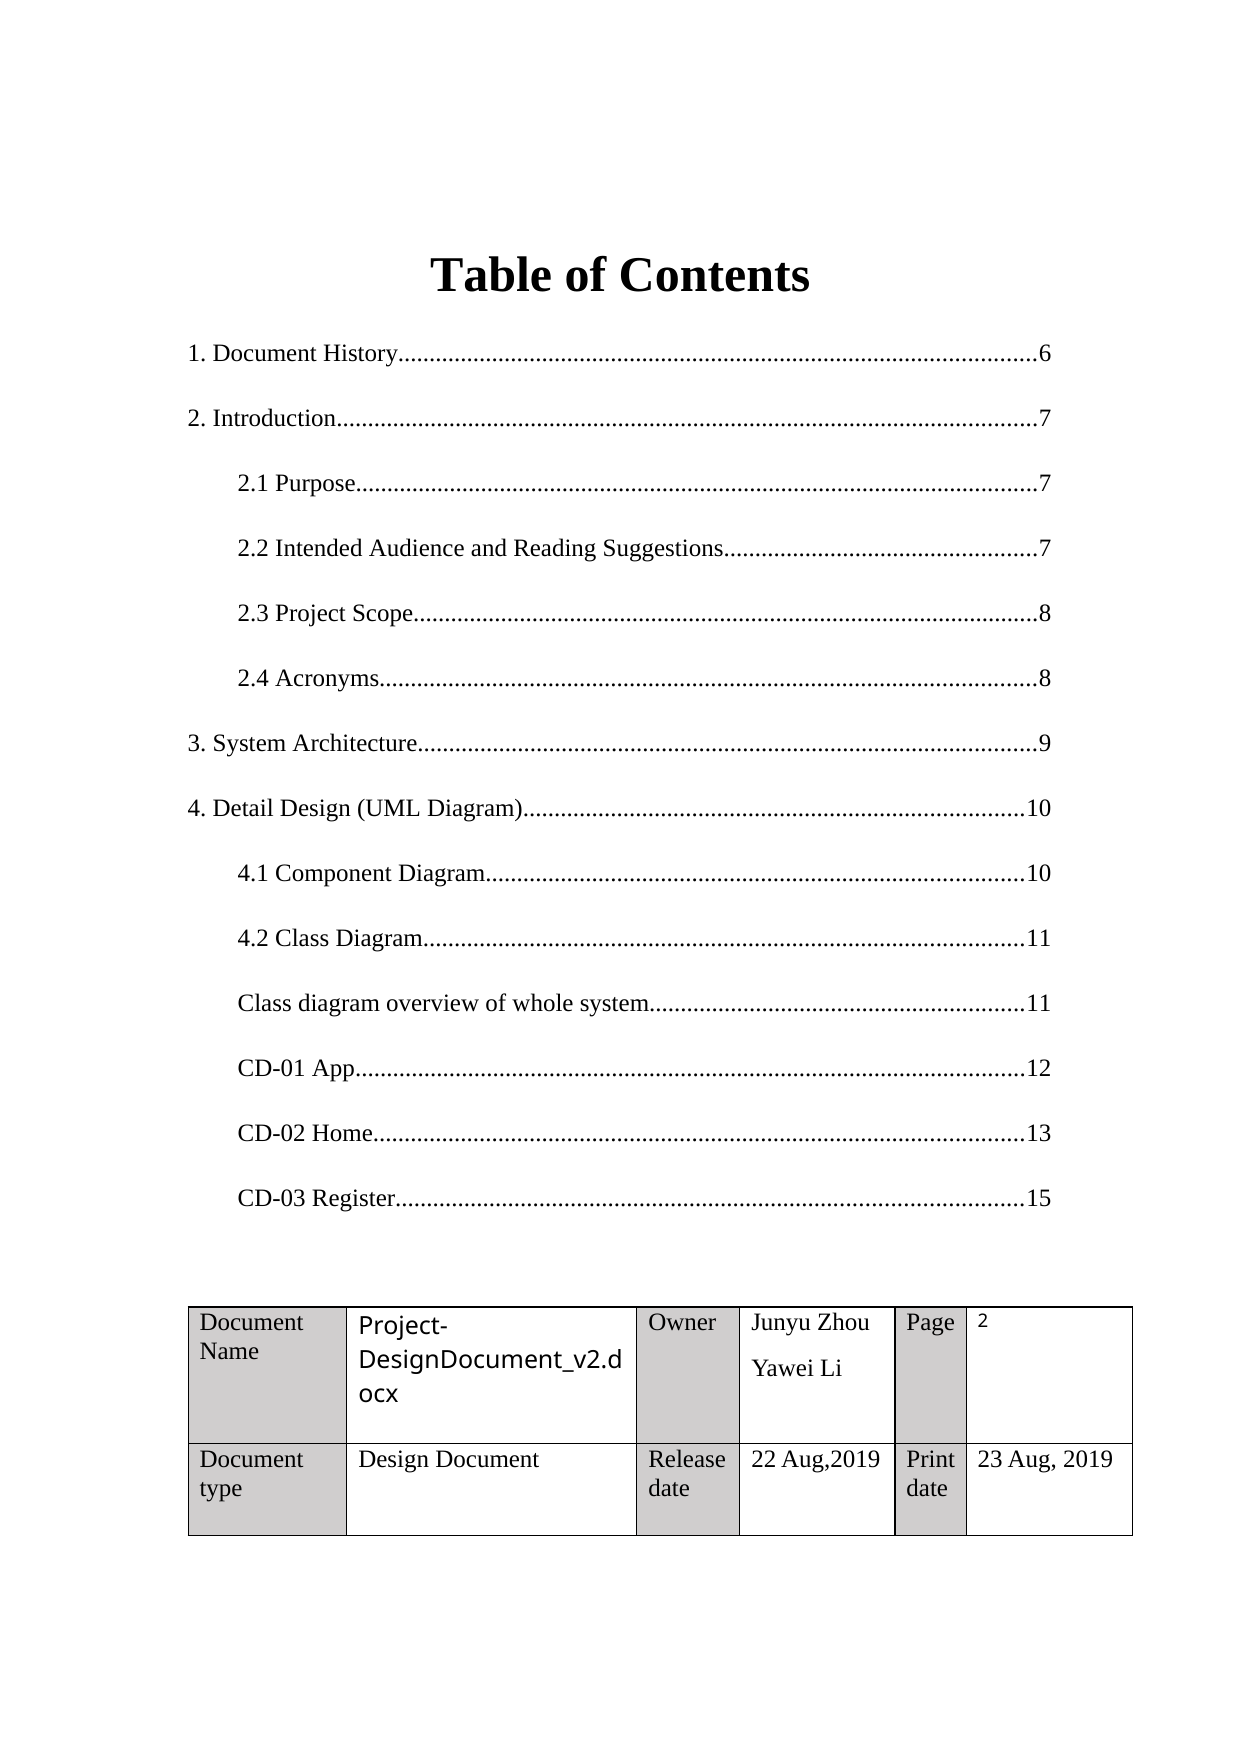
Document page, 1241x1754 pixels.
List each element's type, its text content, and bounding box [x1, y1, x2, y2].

text CD-03 Register 15 [237, 1181, 1053, 1215]
text CD-02 Home 13 [237, 1116, 1053, 1150]
text 4.2 Class Diagram 11 [237, 921, 1053, 955]
text 3. System Architecture 9 [187, 726, 1053, 760]
text 2.4 Acronyms 8 [237, 661, 1053, 695]
subtitle Table of Contents [187, 239, 1053, 307]
text 4.1 Component Diagram 10 [237, 856, 1053, 890]
text 2.2 Intended Audience and Reading Suggestions 7 [237, 531, 1053, 565]
text 2.3 Project Scope 8 [237, 596, 1053, 630]
text 4. Detail Design (UML Diagram) 10 [187, 791, 1053, 825]
text 2. Introduction 7 [187, 401, 1053, 435]
text Class diagram overview of whole system 11 [237, 986, 1053, 1020]
text CD-01 App 12 [237, 1051, 1053, 1085]
text 1. Document History 6 [187, 336, 1053, 370]
text 2.1 Purpose 7 [237, 466, 1053, 500]
